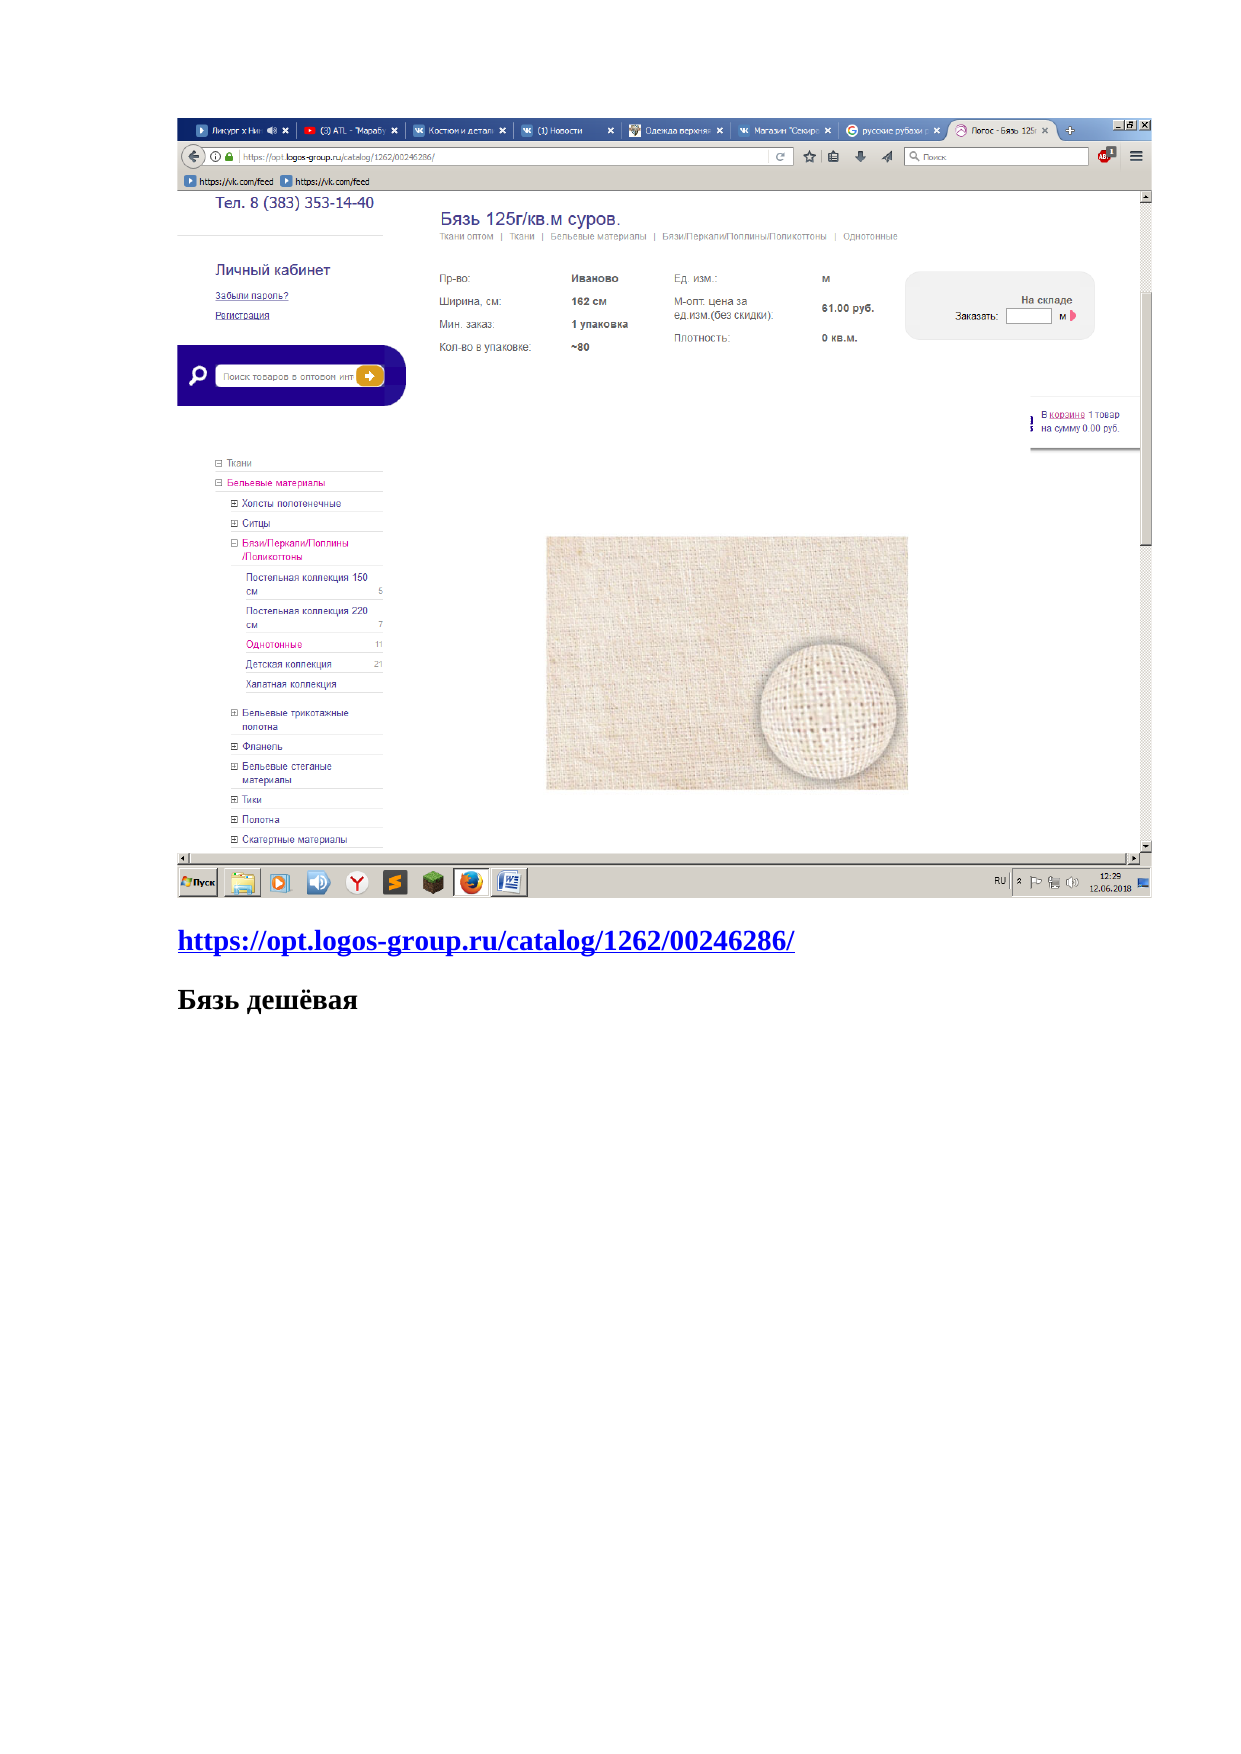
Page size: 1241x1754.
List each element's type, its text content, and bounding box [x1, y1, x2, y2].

text https://opt.logos-group.ru/catalog/1262/00246286/ [177, 923, 1152, 956]
picture [177, 118, 1152, 898]
text Бязь дешёвая [177, 982, 1152, 1016]
